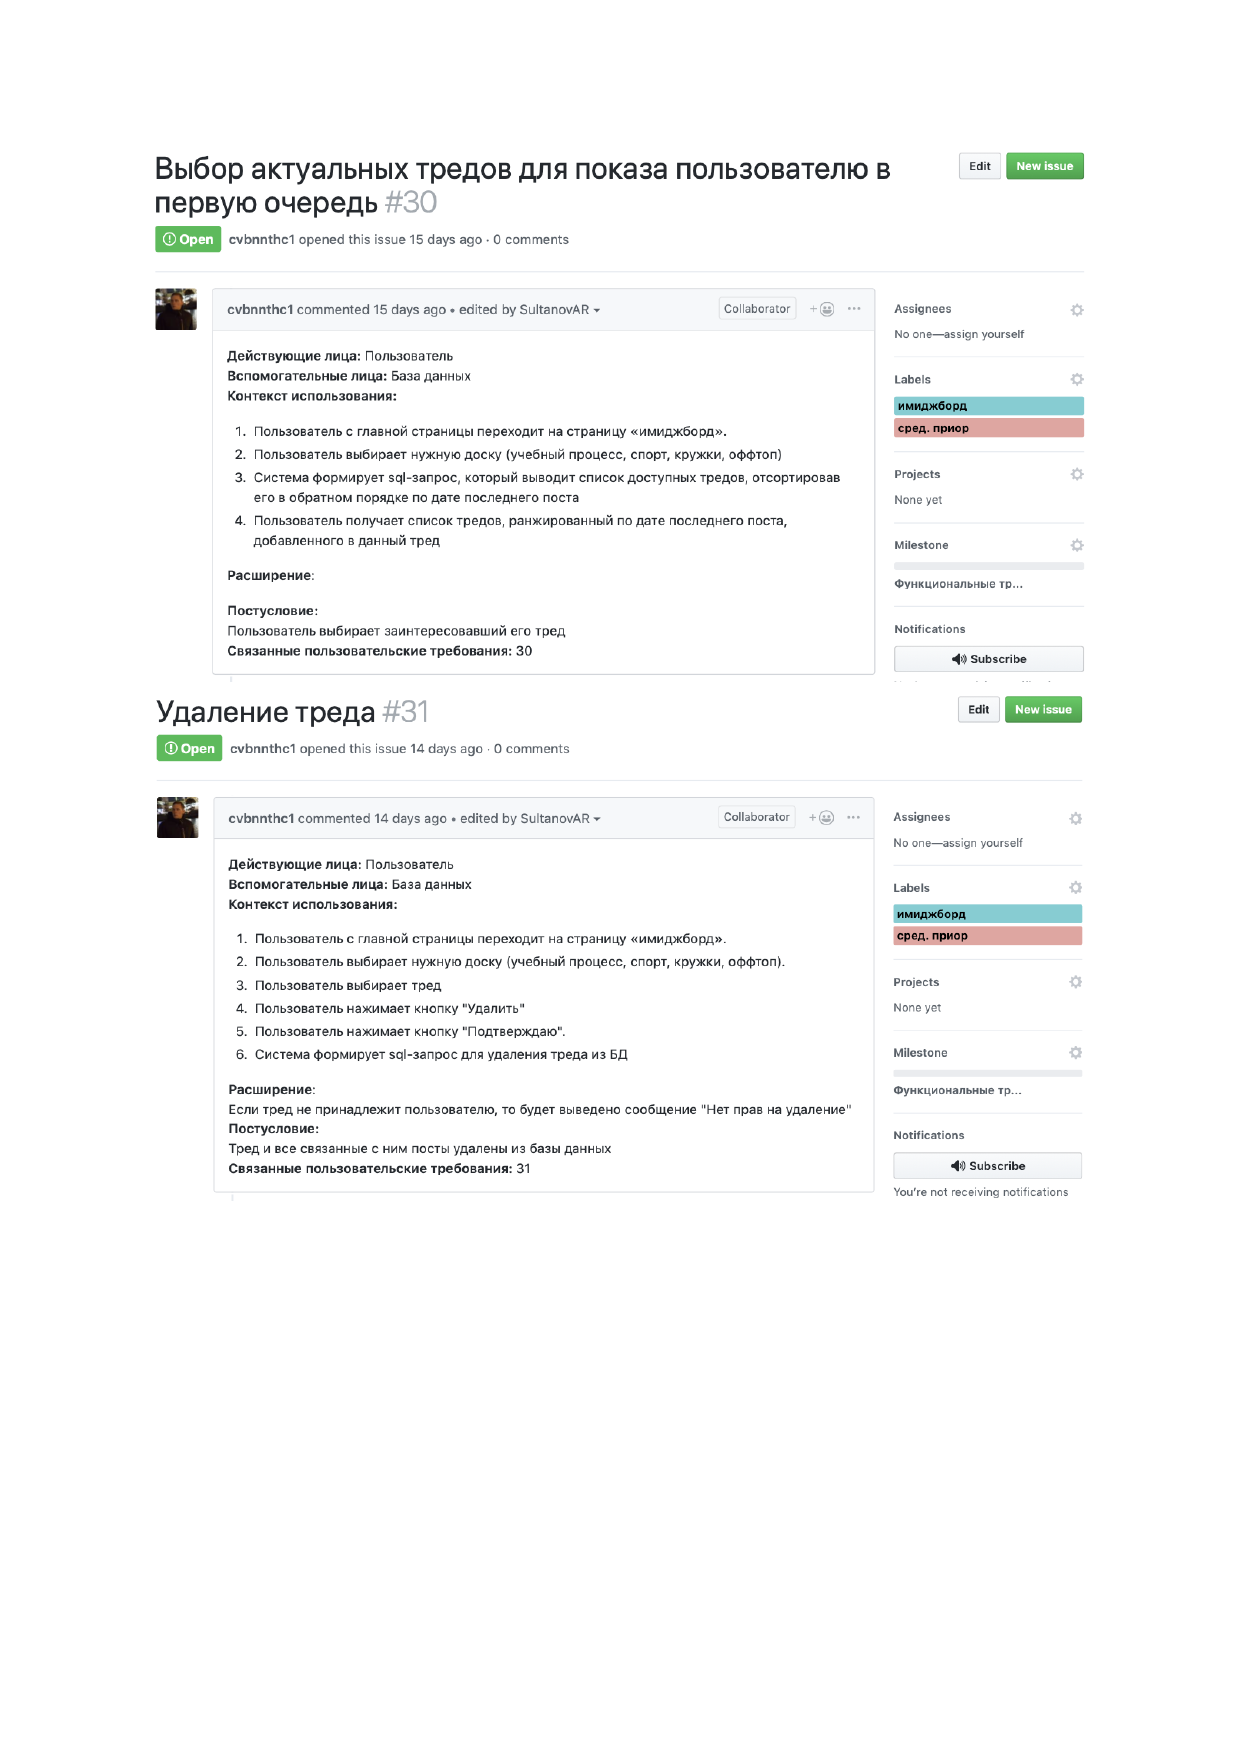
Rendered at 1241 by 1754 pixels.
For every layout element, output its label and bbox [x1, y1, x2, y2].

picture [149, 694, 1090, 1201]
picture [149, 150, 1090, 682]
